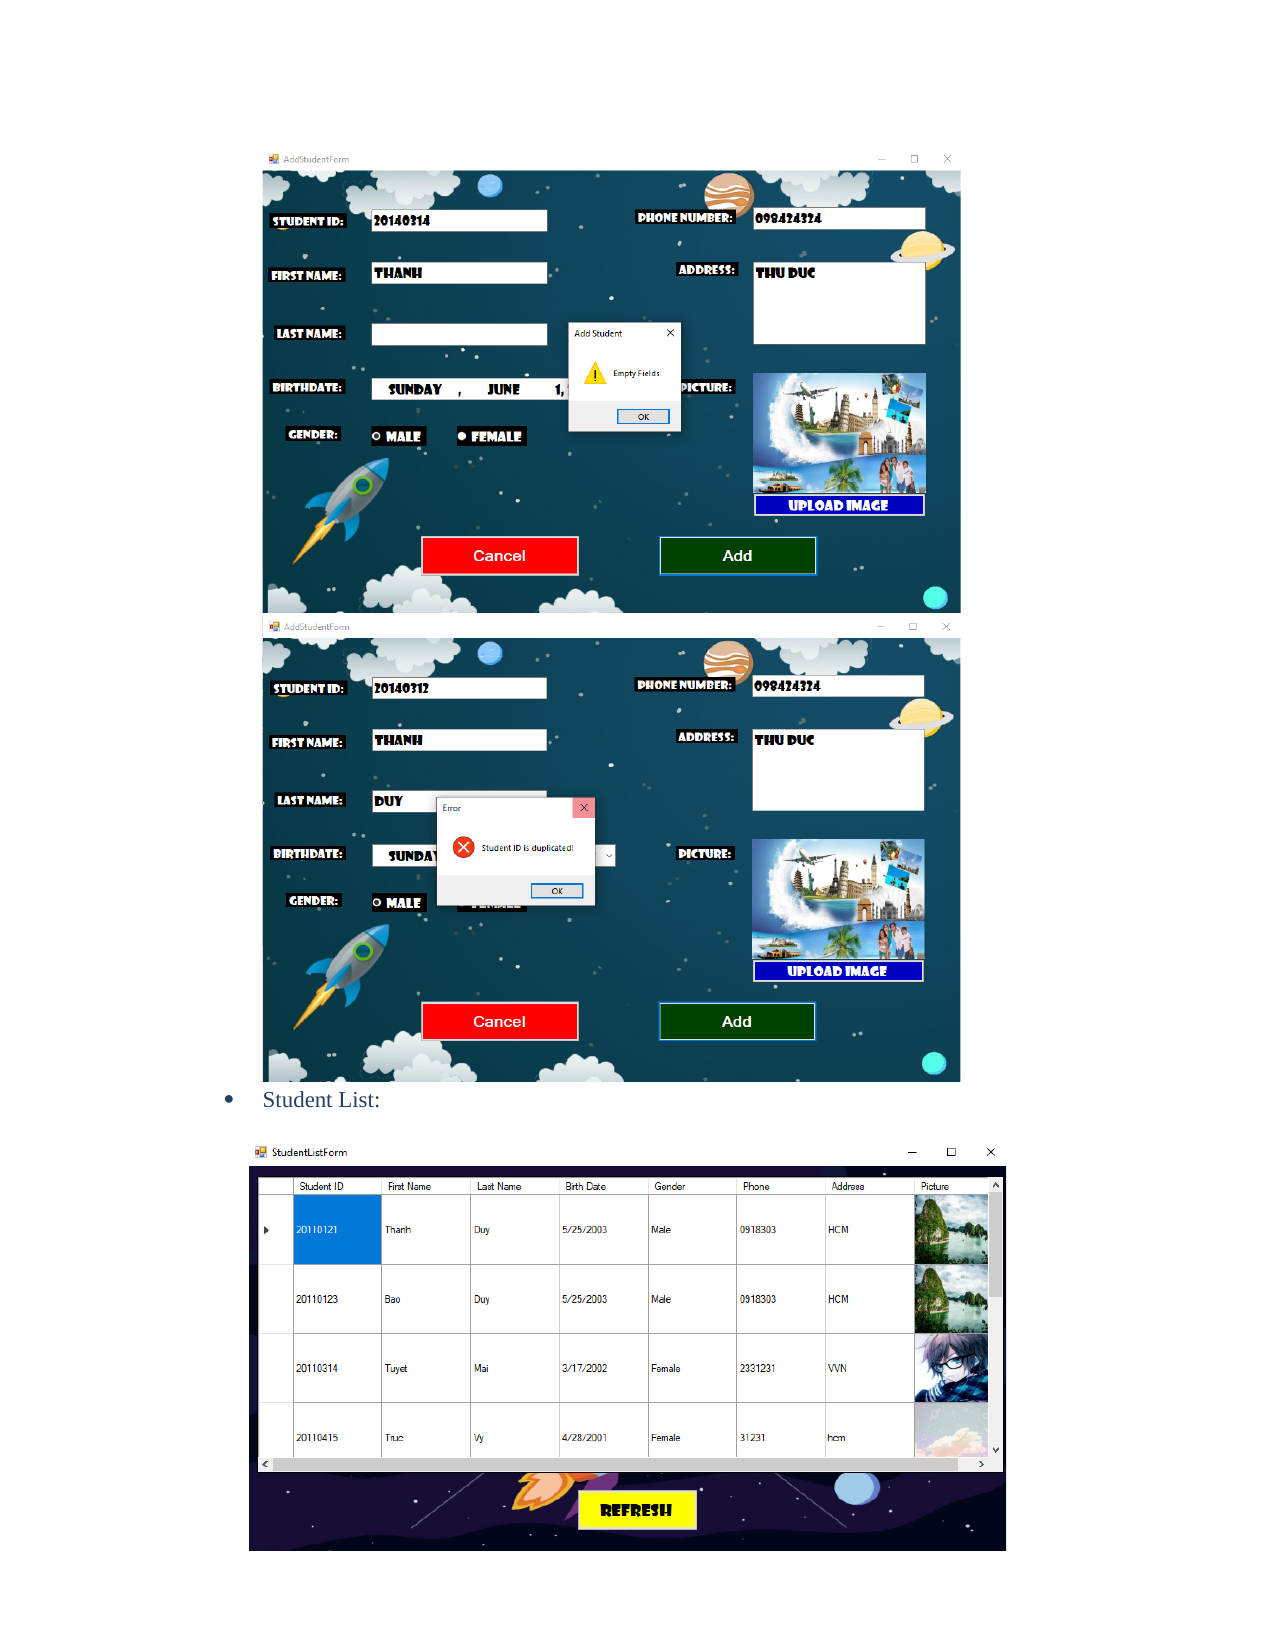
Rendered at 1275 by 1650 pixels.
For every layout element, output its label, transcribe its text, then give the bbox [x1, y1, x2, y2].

list Student List: [225, 1086, 1125, 1112]
picture [262, 616, 961, 1082]
picture [262, 150, 961, 613]
picture [249, 1142, 1007, 1551]
